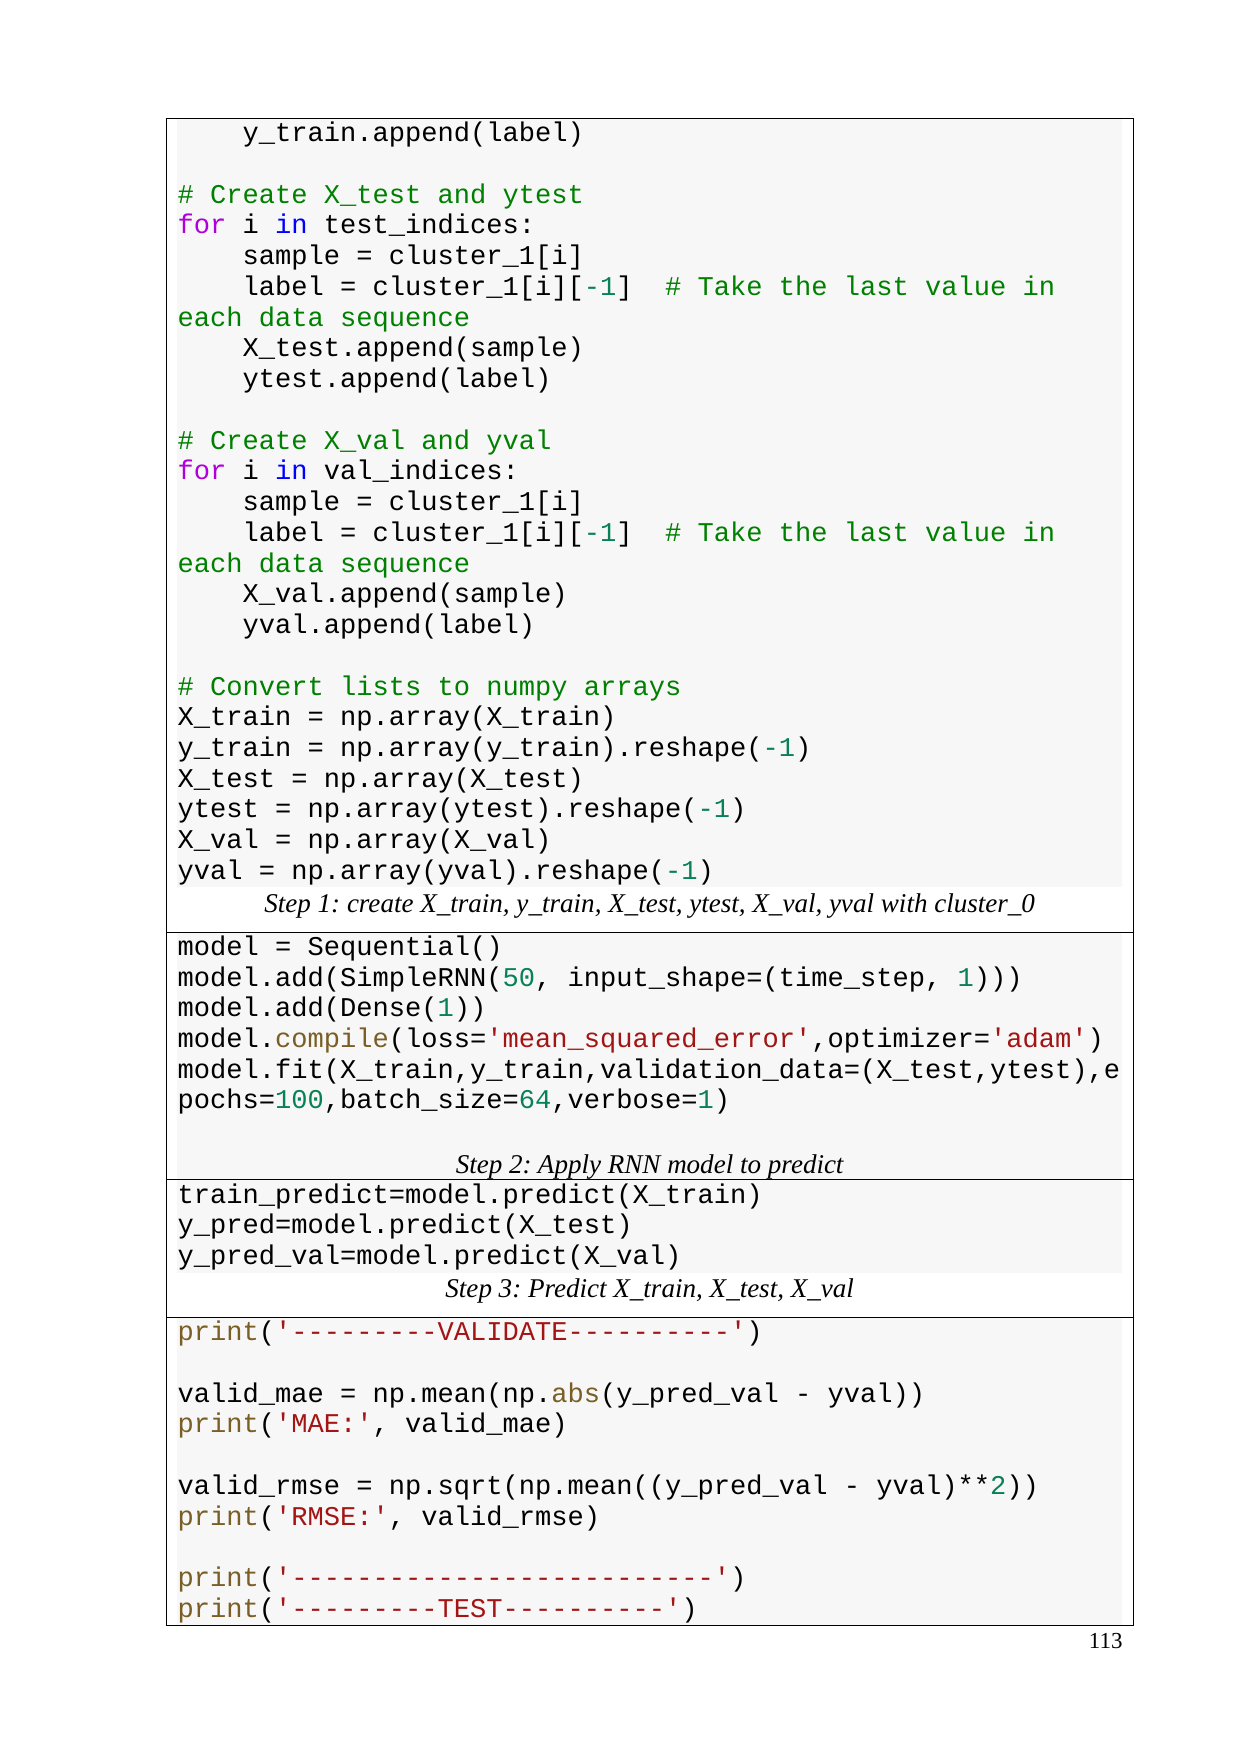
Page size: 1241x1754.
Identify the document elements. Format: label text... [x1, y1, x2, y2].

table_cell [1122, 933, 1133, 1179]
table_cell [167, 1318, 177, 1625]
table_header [167, 119, 1133, 932]
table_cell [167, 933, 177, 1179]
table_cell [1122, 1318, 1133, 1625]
table_cell train_predict=model.predict(X_train) y_pred=model.predict(X_test) y_pred_val=model.predict(X_val) Step 3: Predict X_train, X_test, X_val [167, 1180, 1133, 1317]
